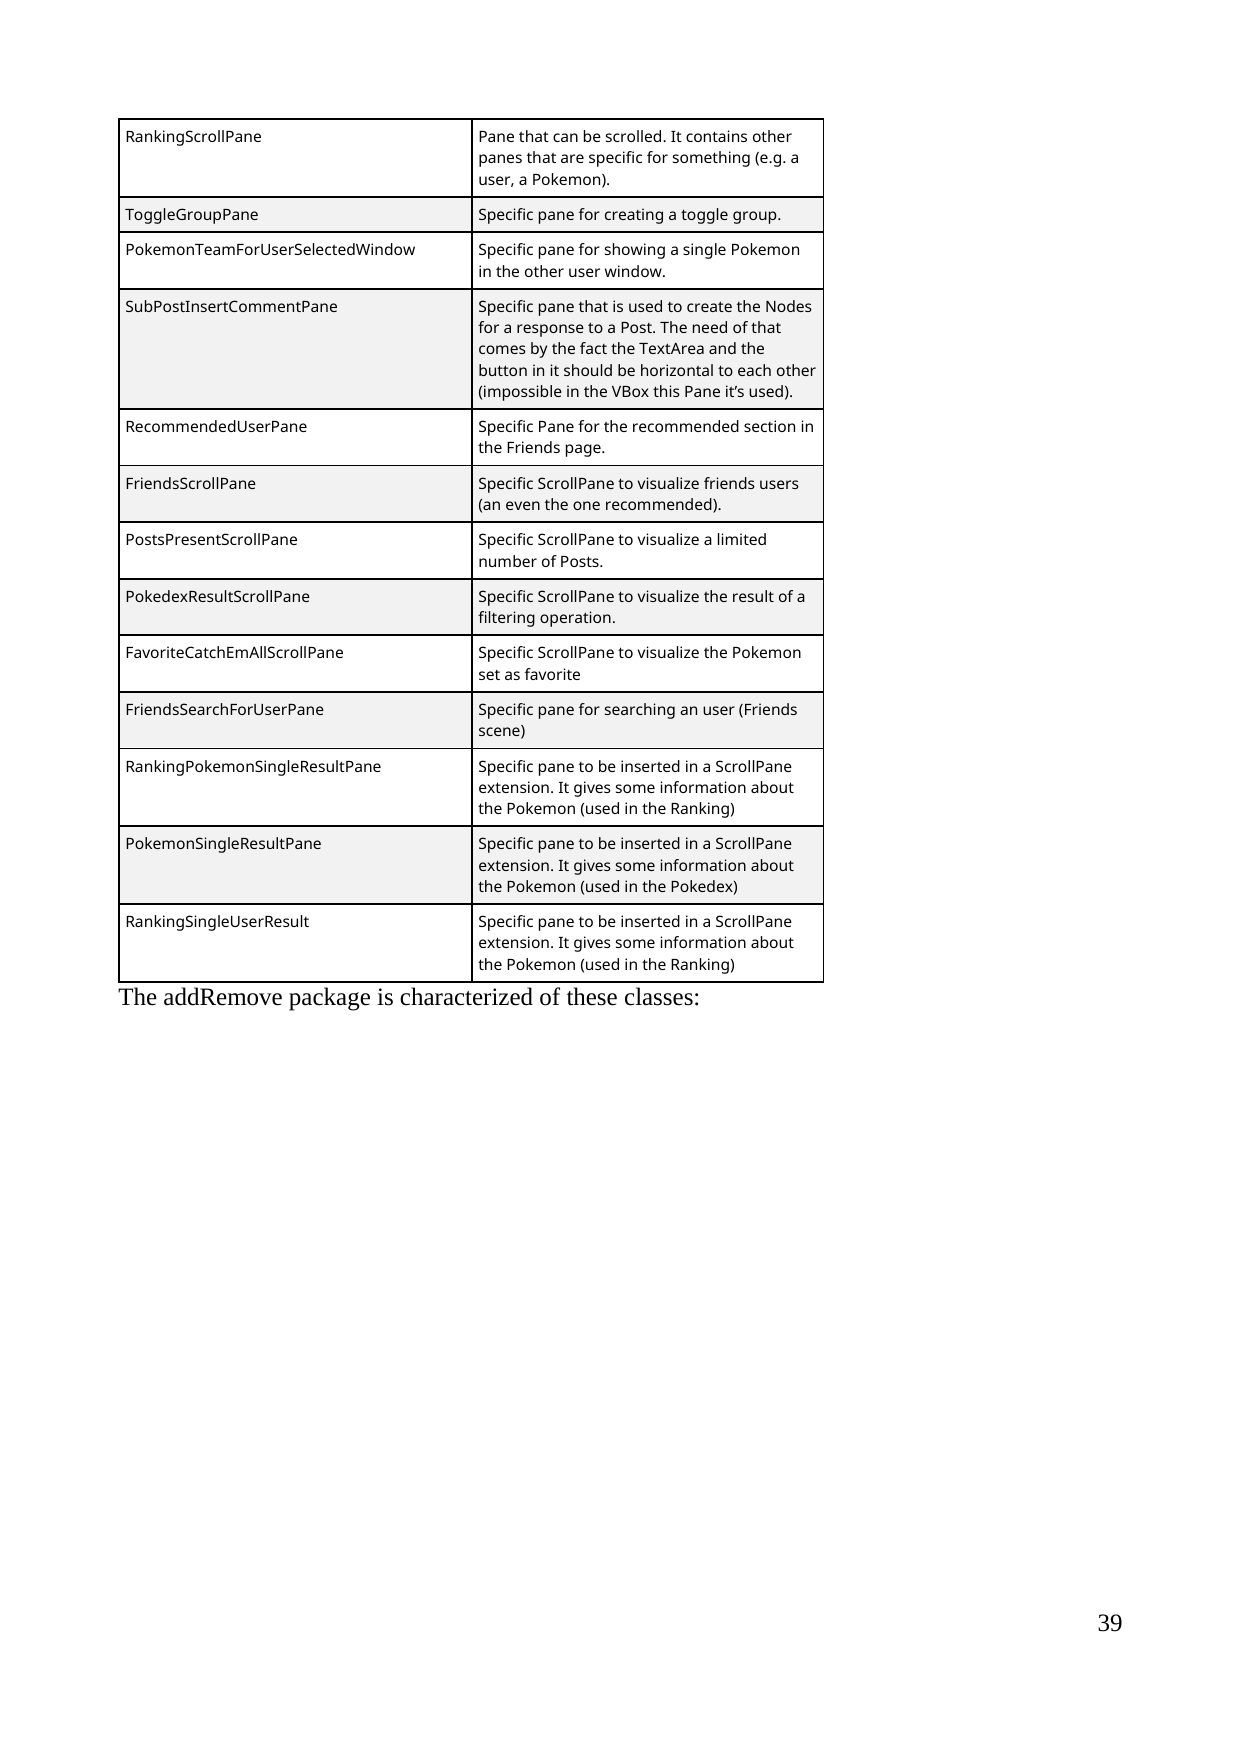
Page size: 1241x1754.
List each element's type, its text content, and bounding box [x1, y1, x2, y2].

table_cell PokedexResultScrollPane [120, 580, 471, 634]
table_cell RecommendedUserPane [120, 410, 471, 465]
table_cell PokemonSingleResultPane [120, 827, 471, 903]
table_cell PostsPresentScrollPane [120, 523, 471, 578]
text The addRemove package is characterized of these classes: [118, 982, 1122, 1011]
table_cell Specific pane to be inserted in a ScrollPane extension. It gives some information about the Pokemon (used in the Ranking) [473, 749, 823, 825]
table_cell Specific ScrollPane to visualize the result of a filtering operation. [473, 580, 823, 634]
table_cell Pane that can be scrolled. It contains other panes that are specific for something (e.g. a user, a Pokemon). [473, 120, 823, 196]
table_cell Specific ScrollPane to visualize friends users (an even the one recommended). [473, 466, 823, 521]
table_cell Specific pane for creating a toggle group. [473, 198, 823, 231]
table_cell PokemonTeamForUserSelectedWindow [120, 233, 471, 288]
table_cell RankingScrollPane [120, 120, 471, 196]
table_cell FriendsScrollPane [120, 466, 471, 521]
table_cell Specific pane to be inserted in a ScrollPane extension. It gives some information about the Pokemon (used in the Ranking) [473, 905, 823, 981]
table_cell ToggleGroupPane [120, 198, 471, 231]
table_cell RankingPokemonSingleResultPane [120, 749, 471, 825]
table_cell FavoriteCatchEmAllScrollPane [120, 636, 471, 691]
table_cell RankingSingleUserResult [120, 905, 471, 981]
table_cell Specific Pane for the recommended section in the Friends page. [473, 410, 823, 465]
table_cell Specific ScrollPane to visualize the Pokemon set as favorite [473, 636, 823, 691]
table_cell SubPostInsertCommentPane [120, 290, 471, 408]
table_cell Specific pane for searching an user (Friends scene) [473, 693, 823, 747]
table_cell Specific pane that is used to create the Nodes for a response to a Post. The need of that comes by the fact the TextArea and the button in it should be horizontal to each other (impossible in the VBox this Pane it’s used). [473, 290, 823, 408]
table_cell Specific ScrollPane to visualize a limited number of Posts. [473, 523, 823, 578]
table_cell Specific pane to be inserted in a ScrollPane extension. It gives some information about the Pokemon (used in the Pokedex) [473, 827, 823, 903]
table_cell FriendsSearchForUserPane [120, 693, 471, 747]
table_cell Specific pane for showing a single Pokemon in the other user window. [473, 233, 823, 288]
